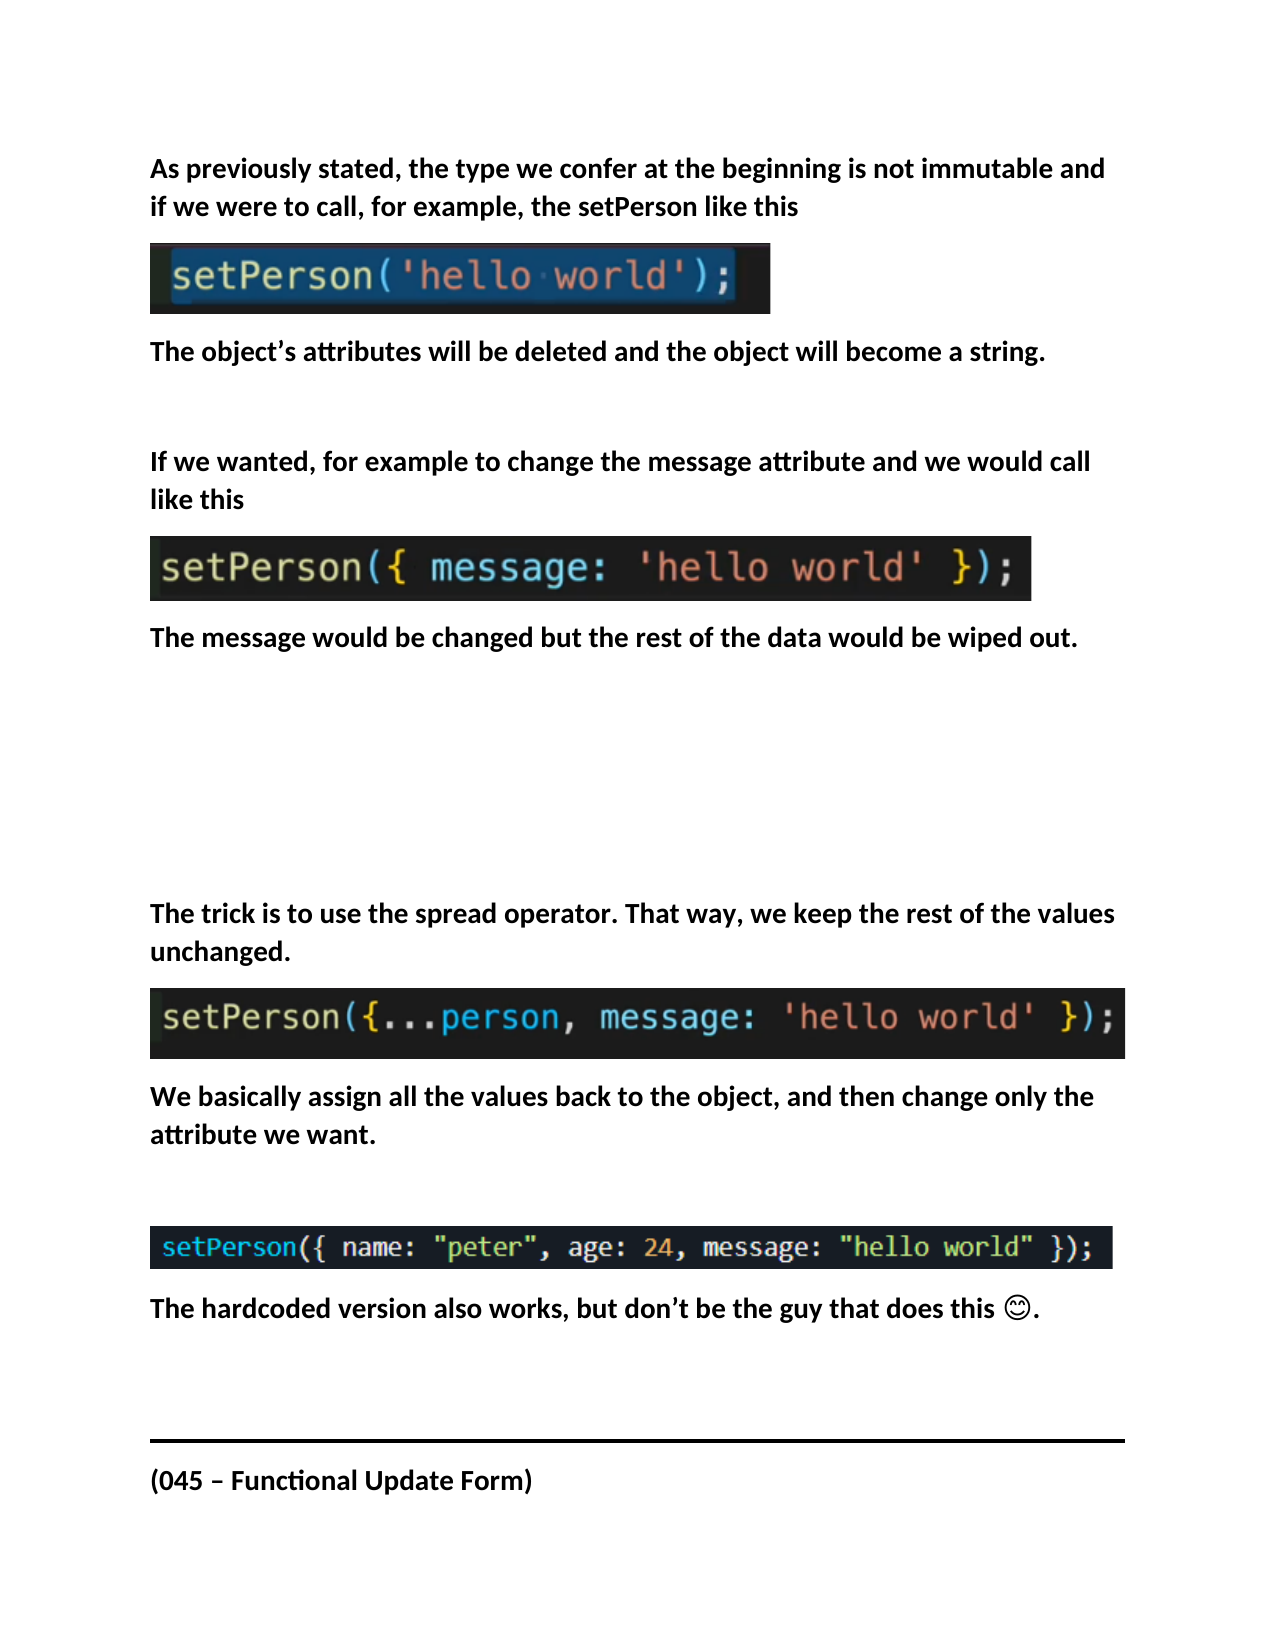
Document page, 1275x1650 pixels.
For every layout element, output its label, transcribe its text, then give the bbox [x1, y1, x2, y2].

text If we wanted, for example to change the message attribute and we would call like this [150, 443, 1125, 517]
text The hardcoded version also works, but don’t be the guy that does this . [150, 1287, 1125, 1327]
text As previously stated, the type we confer at the beginning is not immutable and if we were to call, for example, the setPerson like this [150, 150, 1125, 224]
text (045 – Functional Update Form) [150, 1462, 1125, 1498]
text We basically assign all the values back to the object, and then change only the attribute we want. [150, 1078, 1125, 1152]
picture [150, 988, 1125, 1059]
text The message would be changed but the rest of the data would be wiped out. [150, 619, 1125, 655]
text The object’s attributes will be deleted and the object will become a string. [150, 333, 1125, 368]
text The trick is to use the spread operator. That way, we keep the rest of the values unchanged. [150, 895, 1125, 969]
picture [150, 536, 1032, 601]
picture [150, 243, 771, 314]
picture [150, 1226, 1113, 1269]
